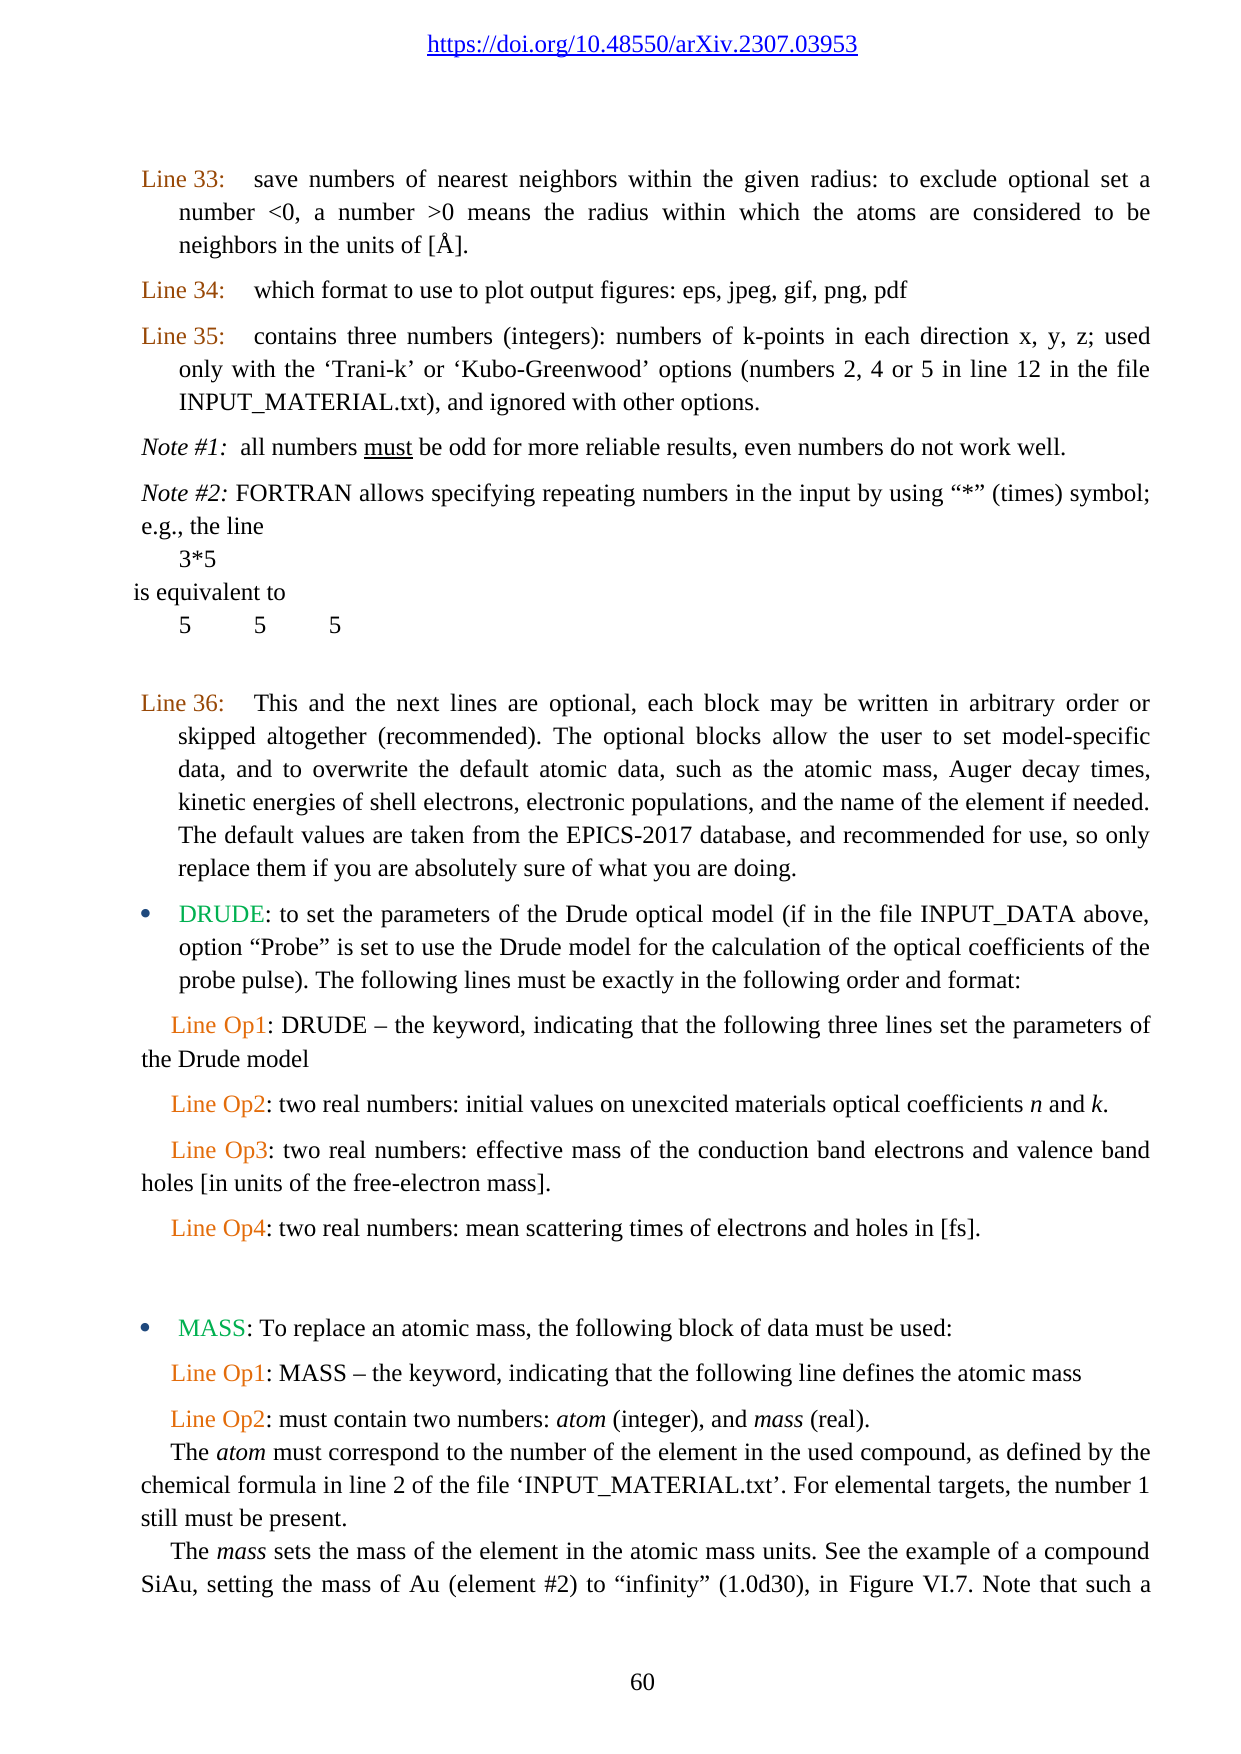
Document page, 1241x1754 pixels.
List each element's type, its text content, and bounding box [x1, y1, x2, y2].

list MASS: To replace an atomic mass, the following block of data must be used: [141, 1313, 1152, 1341]
text Line Op3: two real numbers: effective mass of the conduction band electrons and valence band holes [in units of the free-electron mass]. [141, 1135, 1152, 1196]
list contains three numbers (integers): numbers of k-points in each direction x, y, z; used only with the ‘Trani-k’ or ‘Kubo-Greenwood’ options (numbers 2, 4 or 5 in line 12 in the file INPUT_MATERIAL.txt), and ignored with other options. [141, 321, 1152, 416]
text Note #1: all numbers must be odd for more reliable results, even numbers do not work well. [141, 432, 1152, 461]
text is equivalent to [103, 577, 1152, 606]
text 5 5 5 [178, 610, 1152, 639]
text Line Op1: DRUDE – the keyword, indicating that the following three lines set the parameters of the Drude model [141, 1011, 1152, 1072]
text 3*5 [178, 544, 1152, 573]
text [141, 1536, 1152, 1597]
text Line Op2: must contain two numbers: atom (integer), and mass (real). [141, 1404, 1152, 1432]
list DRUDE: to set the parameters of the Drude optical model (if in the file INPUT_DATA above, option “Probe” is set to use the Drude model for the calculation of the optical coefficients of the probe pulse). The following lines must be exactly in the following order and format: [141, 899, 1152, 994]
text Line Op4: two real numbers: mean scattering times of electrons and holes in [fs]. [141, 1213, 1152, 1242]
text Line Op2: two real numbers: initial values on unexcited materials optical coefficients n and k. [141, 1089, 1152, 1118]
text Note #2: FORTRAN allows specifying repeating numbers in the input by using “*” (times) symbol; e.g., the line [141, 478, 1152, 539]
text The atom must correspond to the number of the element in the used compound, as defined by the chemical formula in line 2 of the file ‘INPUT_MATERIAL.txt’. For elemental targets, the number 1 still must be present. [141, 1437, 1152, 1531]
text Line Op1: MASS – the keyword, indicating that the following line defines the atomic mass [141, 1358, 1152, 1387]
list This and the next lines are optional, each block may be written in arbitrary order or skipped altogether (recommended). The optional blocks allow the user to set model-specific data, and to overwrite the default atomic data, such as the atomic mass, Auger decay times, kinetic energies of shell electrons, electronic populations, and the name of the element if needed. The default values are taken from the EPICS-2017 database, and recommended for use, so only replace them if you are absolutely sure of what you are doing. [141, 688, 1152, 882]
list which format to use to plot output figures: eps, jpeg, gif, png, pdf [141, 275, 1152, 304]
list save numbers of nearest neighbors within the given radius: to exclude optional set a number <0, a number >0 means the radius within which the atoms are considered to be neighbors in the units of [Å]. [141, 164, 1152, 258]
